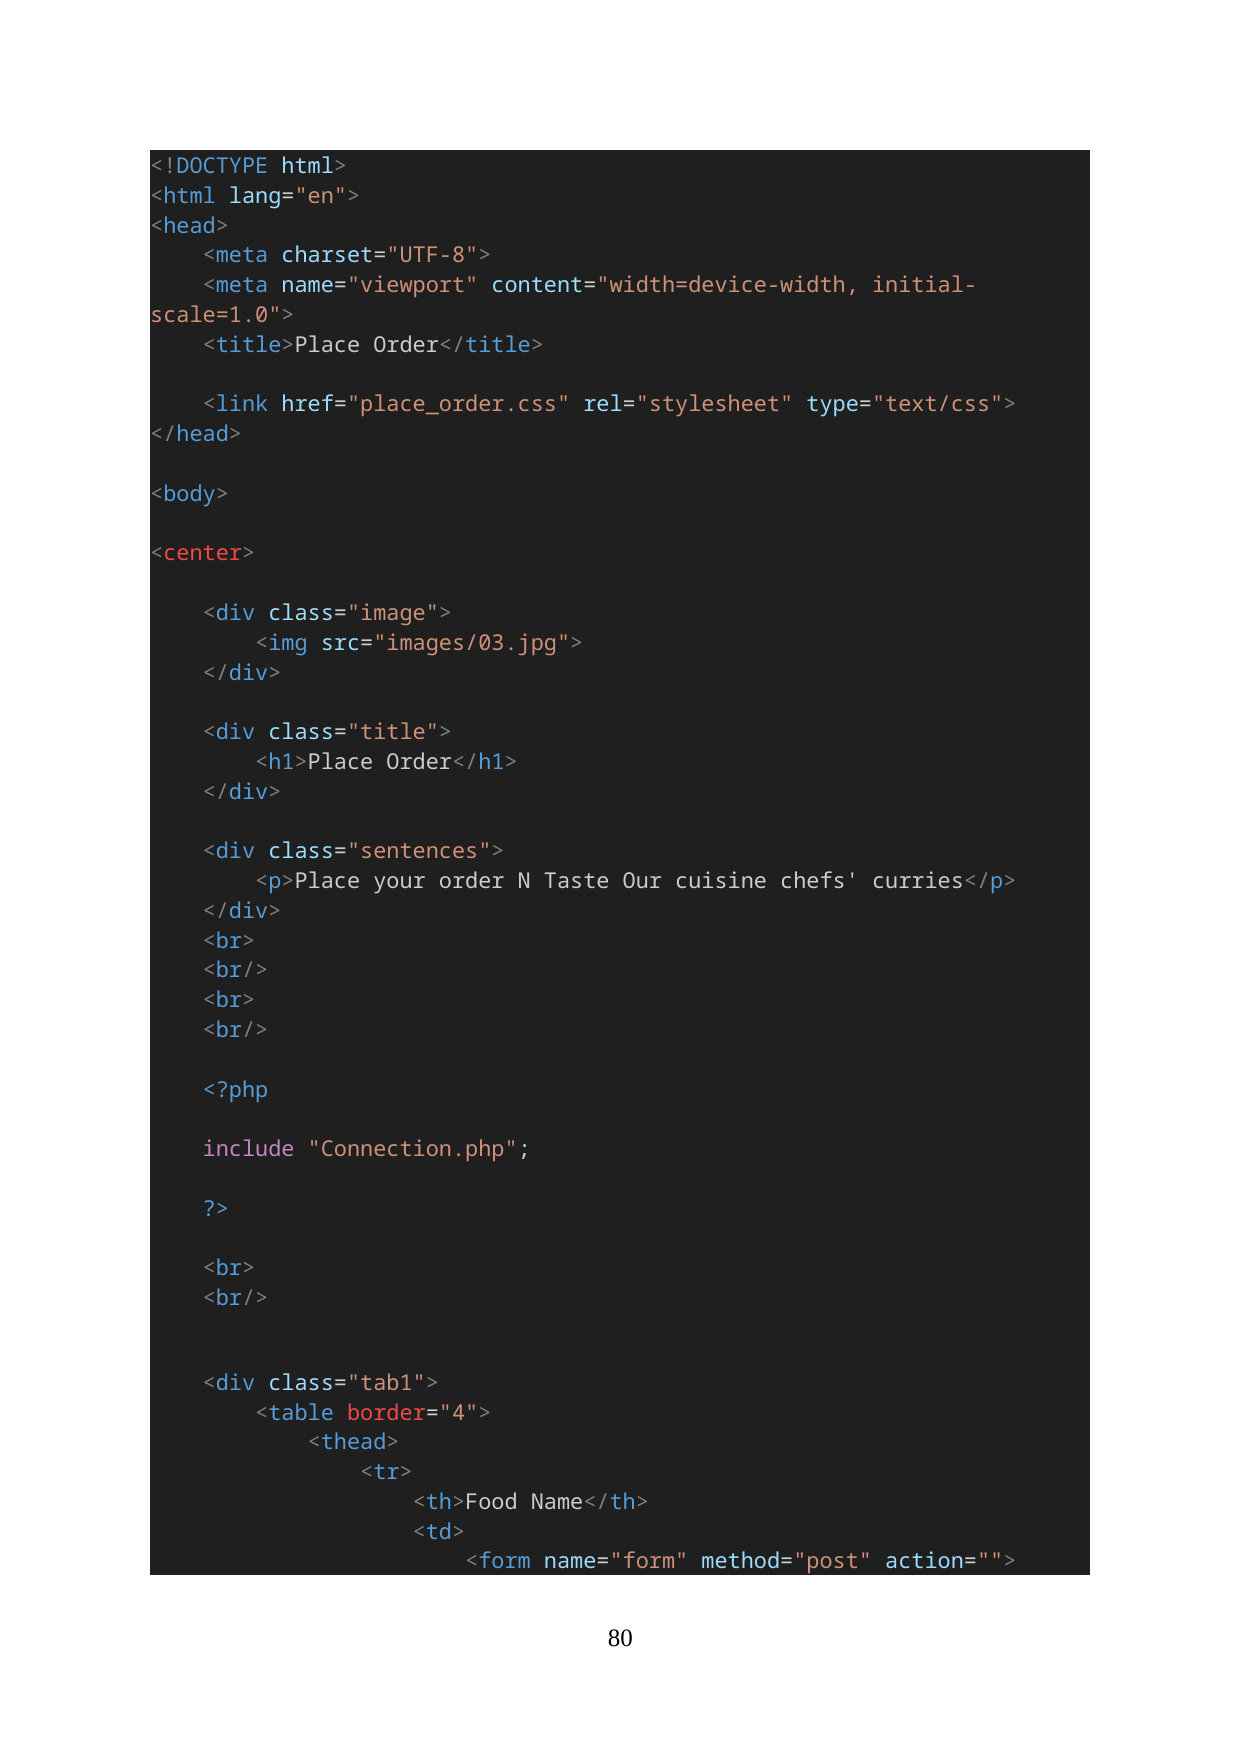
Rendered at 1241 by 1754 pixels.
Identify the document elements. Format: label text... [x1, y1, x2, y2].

text </head> [150, 418, 1090, 448]
text <div class="sentences"> [150, 835, 1090, 865]
text <td> [150, 1516, 1090, 1545]
text ?> [150, 1193, 1090, 1222]
text include "Connection.php"; [150, 1133, 1090, 1163]
text <center> [150, 537, 1090, 567]
text <br/> [150, 954, 1090, 984]
text <link href="place_order.css" rel="stylesheet" type="text/css"> [150, 388, 1090, 418]
text </div> [150, 776, 1090, 805]
text <br/> [150, 1282, 1090, 1312]
text <meta name="viewport" content="width=device-width, initial-scale=1.0"> [150, 269, 1090, 329]
text <img src="images/03.jpg"> [150, 627, 1090, 656]
text <div class="title"> [150, 716, 1090, 746]
text </div> [150, 895, 1090, 924]
text <meta charset="UTF-8"> [150, 239, 1090, 269]
text <h1>Place Order</h1> [150, 746, 1090, 776]
text <thead> [150, 1426, 1090, 1456]
text <div class="tab1"> [150, 1367, 1090, 1396]
text <br/> [150, 1014, 1090, 1044]
text <html lang="en"> [150, 180, 1090, 209]
text <div class="image"> [150, 597, 1090, 627]
text <br> [150, 984, 1090, 1014]
text <br> [150, 1252, 1090, 1282]
text <th>Food Name</th> [150, 1486, 1090, 1516]
text <title>Place Order</title> [150, 329, 1090, 358]
text <head> [150, 209, 1090, 239]
text <br> [150, 924, 1090, 954]
text <body> [150, 478, 1090, 507]
text <!DOCTYPE html> [150, 150, 1090, 180]
text <tr> [150, 1456, 1090, 1486]
text <form name="form" method="post" action=""> [150, 1545, 1090, 1575]
text <table border="4"> [150, 1396, 1090, 1426]
text </div> [150, 656, 1090, 686]
text <?php [150, 1073, 1090, 1103]
text <p>Place your order N Taste Our cuisine chefs' curries</p> [150, 865, 1090, 895]
